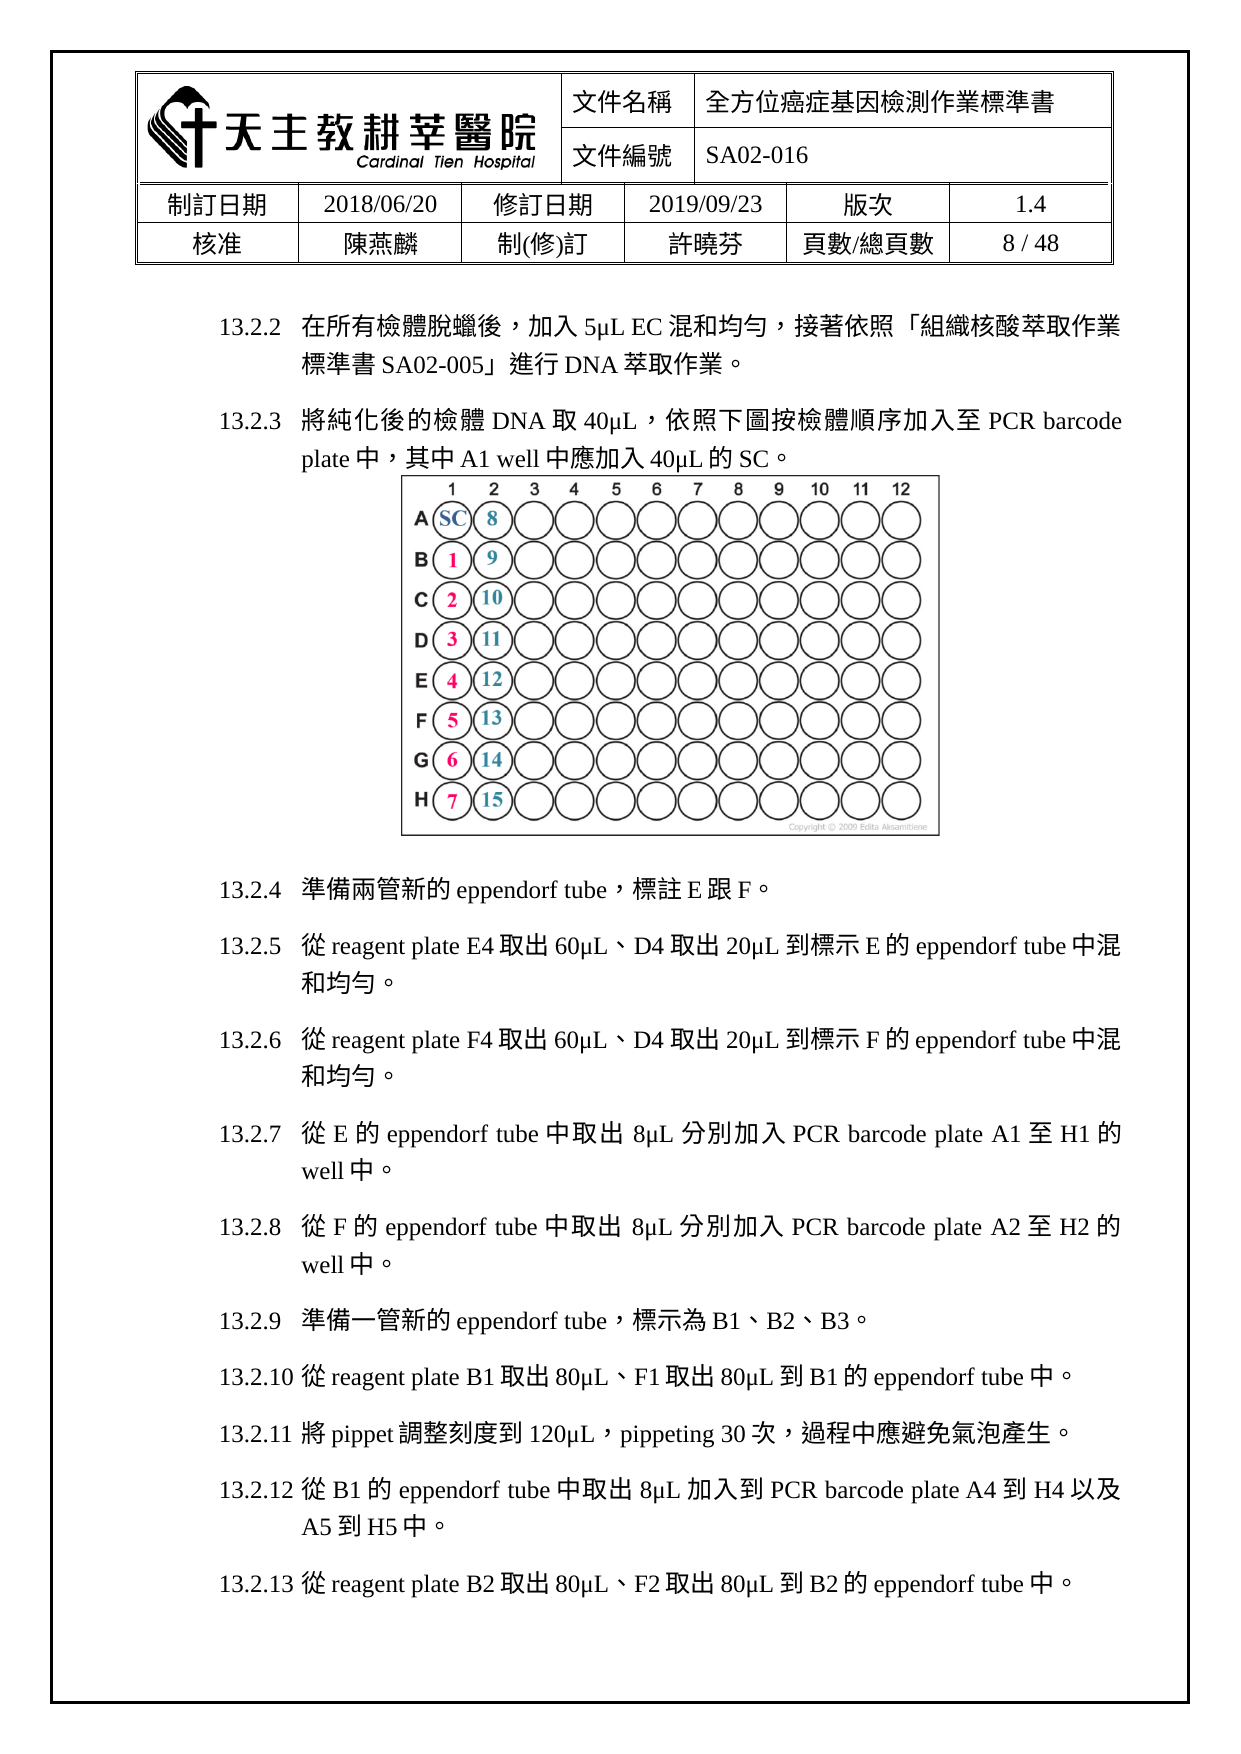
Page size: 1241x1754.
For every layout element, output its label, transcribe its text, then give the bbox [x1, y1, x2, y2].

list 從F的eppendorf tube中取出 8μL分別加入PCR barcode plate A2至H2的well中。 [218, 1206, 1122, 1281]
list 準備一管新的eppendorf tube，標示為B1、B2、B3。 [218, 1300, 1122, 1337]
list 準備兩管新的eppendorf tube，標註E跟F。 [218, 869, 1122, 906]
list 從reagent plate E4取出60μL、D4 取出20μL到標示E的eppendorf tube中混和均勻。 [218, 925, 1122, 1000]
list 從reagent plate B1取出80μL、F1取出80μL到B1的eppendorf tube中。 [218, 1356, 1122, 1394]
picture [401, 475, 940, 836]
list 將純化後的檢體DNA取40μL，依照下圖按檢體順序加入至PCR barcode plate中，其中A1 well中應加入40μL的SC。 [218, 400, 1122, 475]
list 從reagent plate F4取出60μL、D4 取出20μL到標示F的eppendorf tube中混和均勻。 [218, 1019, 1122, 1094]
picture [147, 86, 536, 170]
list 從reagent plate B2取出80μL、F2取出80μL到B2的eppendorf tube中。 [218, 1562, 1122, 1600]
list 將pippet調整刻度到120μL，pippeting 30次，過程中應避免氣泡產生。 [218, 1412, 1122, 1450]
list 在所有檢體脫蠟後，加入5μL EC混和均勻，接著依照「組織核酸萃取作業標準書SA02-005」進行DNA萃取作業。 [218, 306, 1122, 381]
list 從E的eppendorf tube中取出 8μL分別加入PCR barcode plate A1至H1的well中。 [218, 1112, 1122, 1187]
list 從B1的eppendorf tube中取出8μL加入到PCR barcode plate A4到H4以及A5到H5中。 [218, 1469, 1122, 1544]
